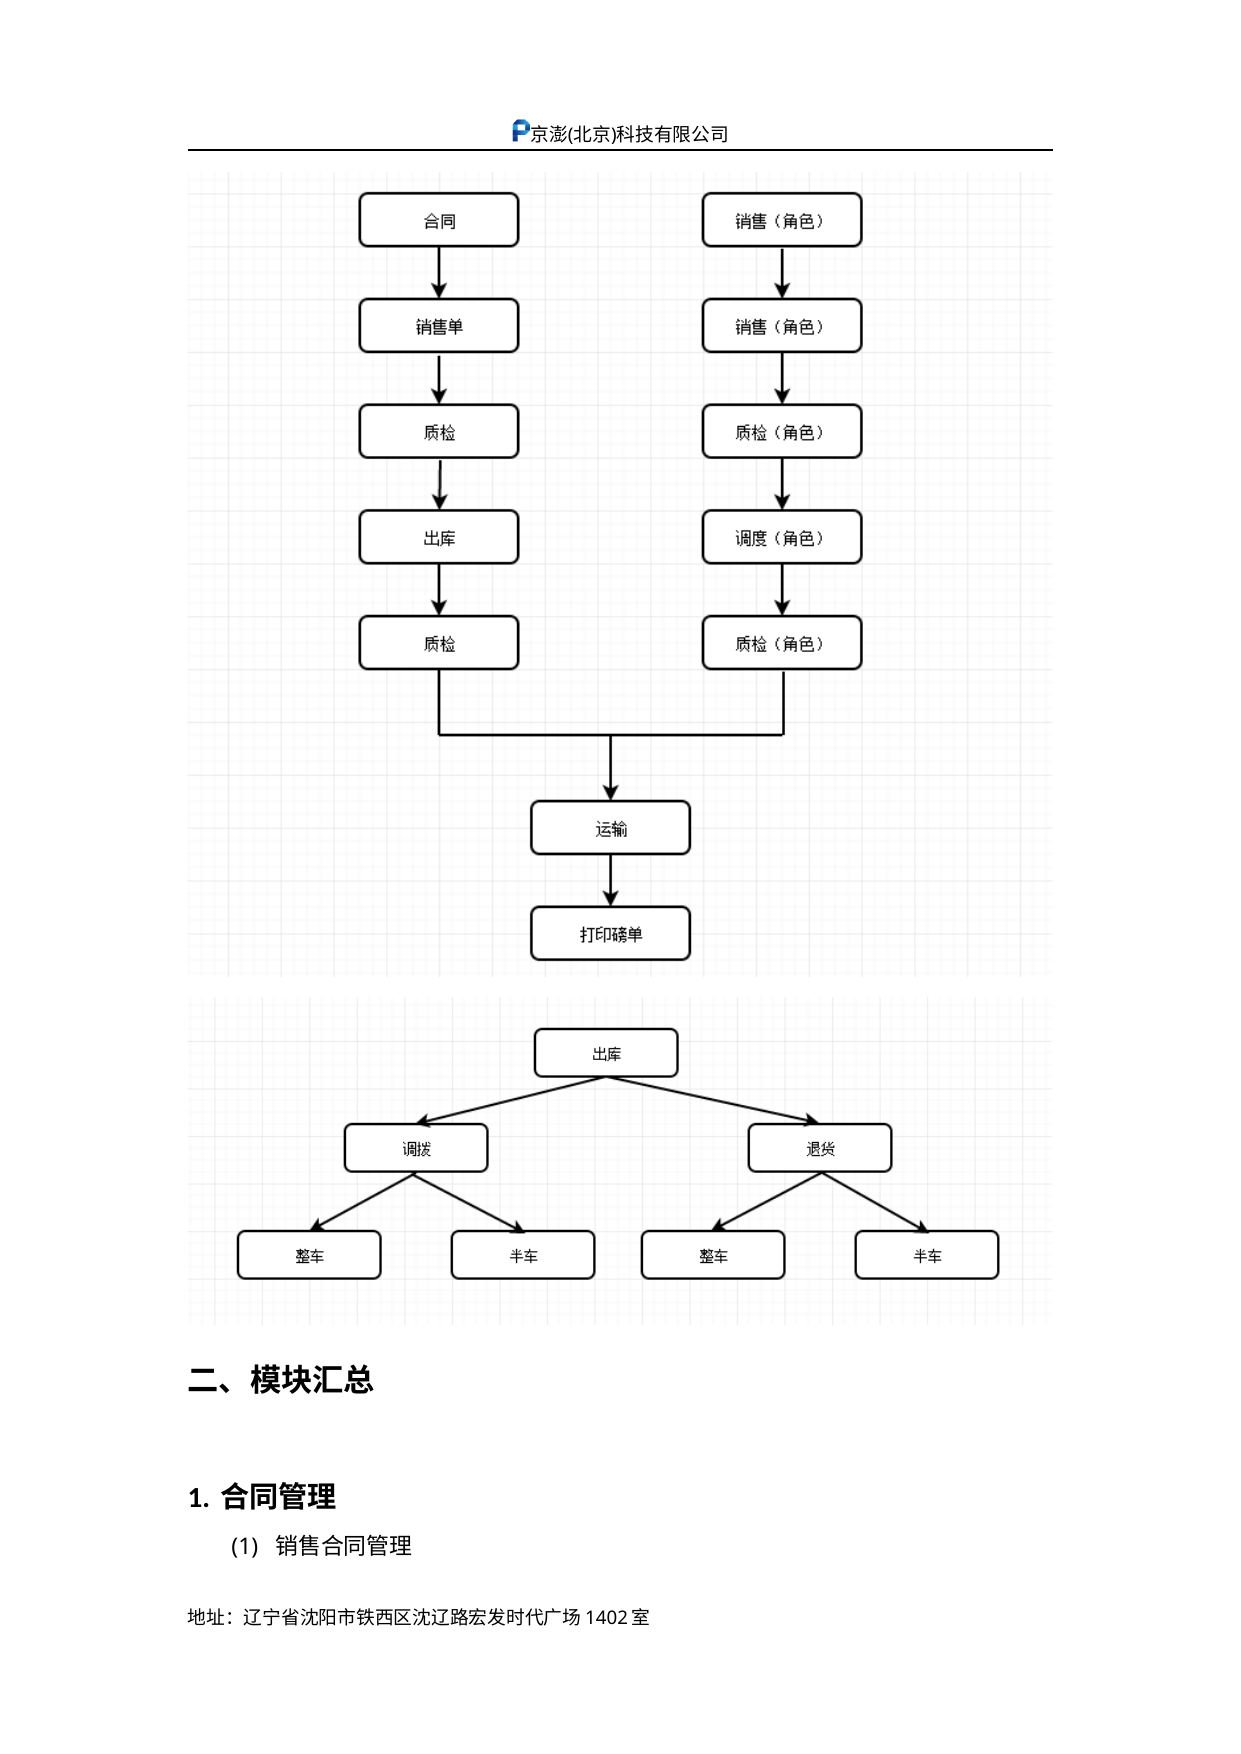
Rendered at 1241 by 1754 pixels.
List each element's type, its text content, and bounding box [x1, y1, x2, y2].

picture [511, 117, 530, 142]
subtitle 合同管理 [187, 1463, 1053, 1528]
picture [187, 997, 1053, 1325]
picture [187, 172, 1053, 977]
list 销售合同管理 [231, 1528, 1053, 1561]
subtitle 模块汇总 [187, 1346, 1053, 1411]
